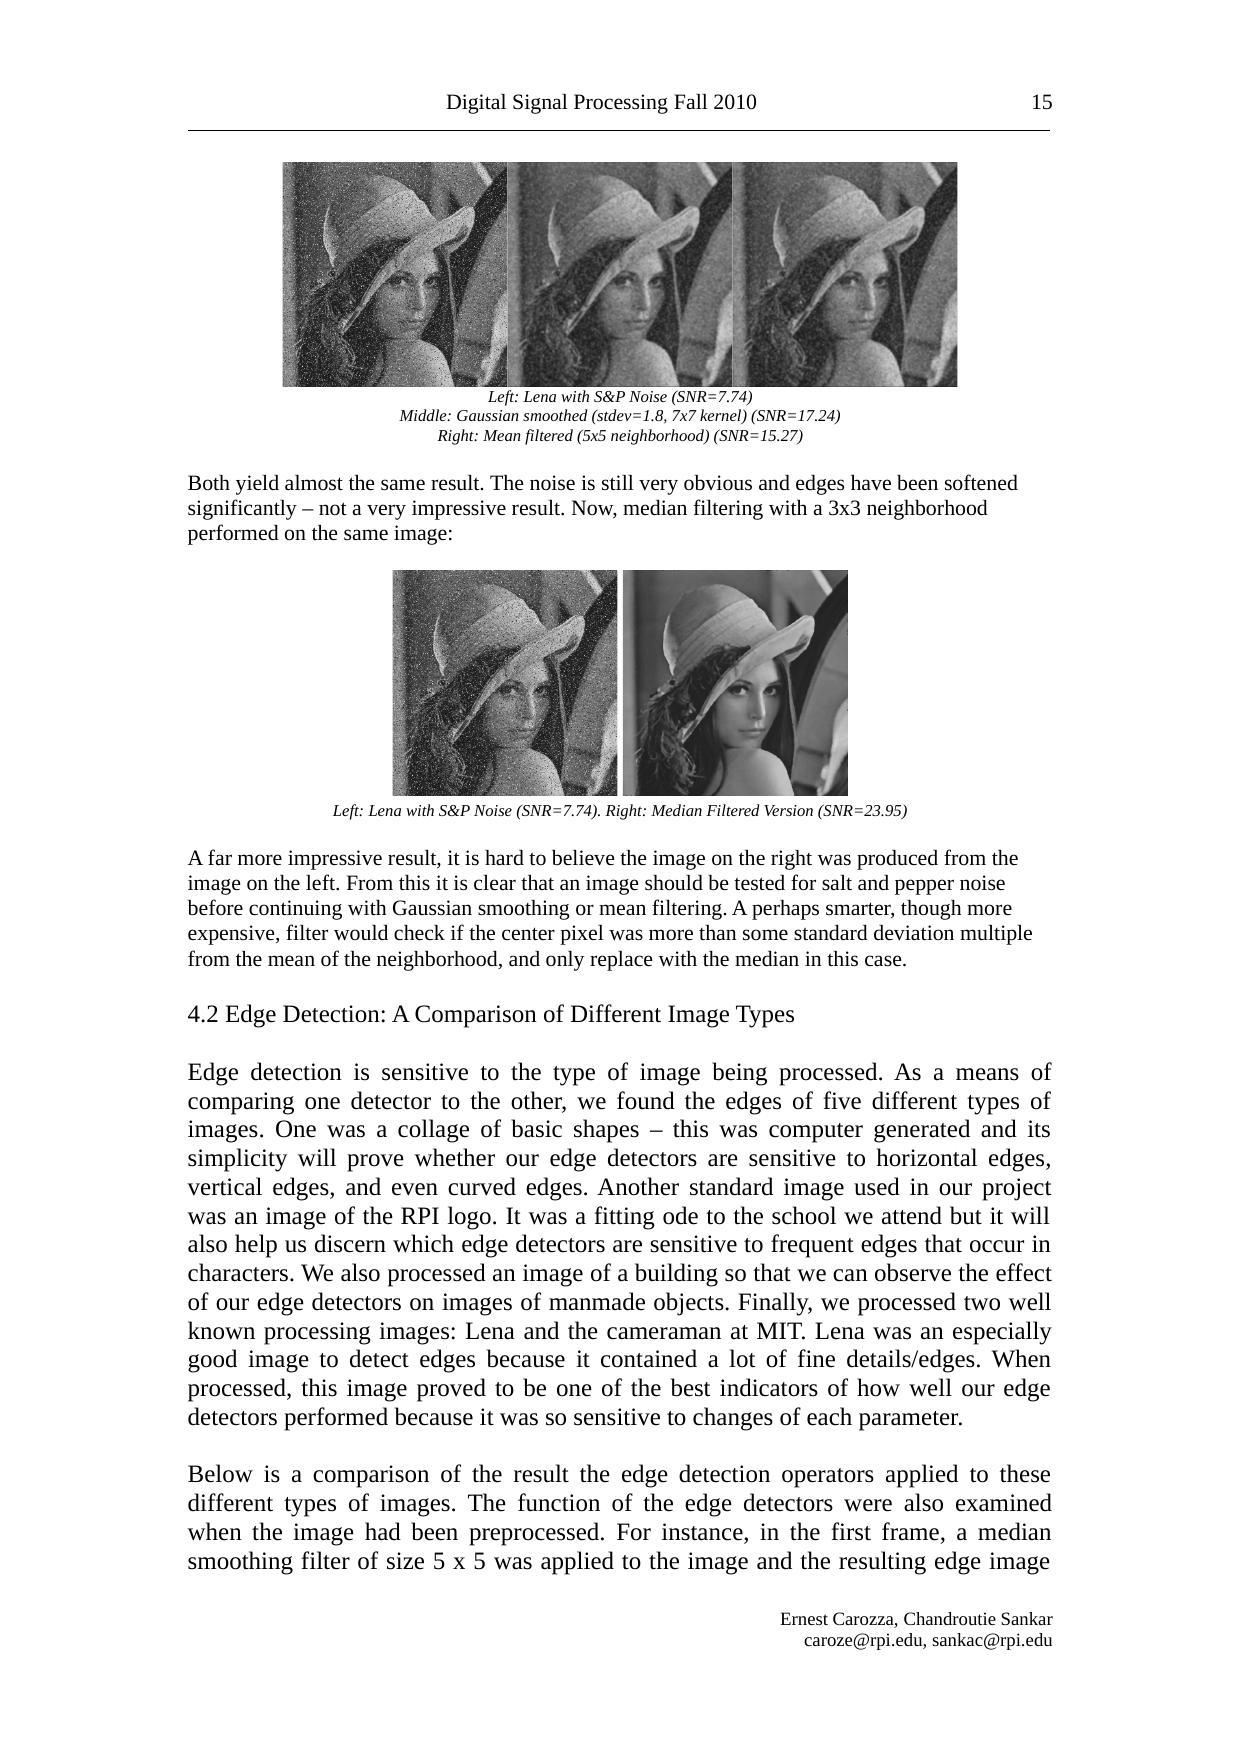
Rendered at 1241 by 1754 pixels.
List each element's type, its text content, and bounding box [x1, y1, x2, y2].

list Right: Mean filtered (5x5 neighborhood) (SNR=15.27) [187, 425, 1053, 444]
list 4.2 Edge Detection: A Comparison of Different Image Types [187, 999, 1053, 1028]
list Left: Lena with S&P Noise (SNR=7.74). Right: Median Filtered Version (SNR=23.95) [187, 800, 1053, 819]
picture [622, 570, 848, 796]
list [187, 1459, 1053, 1574]
list A far more impressive result, it is hard to believe the image on the right was produced from the image on the left. From this it is clear that an image should be tested for salt and pepper noise before continuing with Gaussian smoothing or mean filtering. A perhaps smarter, though more expensive, filter would check if the center pixel was more than some standard deviation multiple from the mean of the neighborhood, and only replace with the median in this case. [187, 845, 1053, 971]
picture [392, 570, 618, 796]
list Edge detection is sensitive to the type of image being processed. As a means of comparing one detector to the other, we found the edges of five different types of images. One was a collage of basic shapes – this was computer generated and its simplicity will prove whether our edge detectors are sensitive to horizontal edges, vertical edges, and even curved edges. Another standard image used in our project was an image of the RPI logo. It was a fitting ode to the school we attend but it will also help us discern which edge detectors are sensitive to frequent edges that occur in characters. We also processed an image of a building so that we can observe the effect of our edge detectors on images of manmade objects. Finally, we processed two well known processing images: Lena and the cameraman at MIT. Lena was an especially good image to detect edges because it contained a lot of fine details/edges. When processed, this image proved to be one of the best indicators of how well our edge detectors performed because it was so sensitive to changes of each parameter. [187, 1057, 1053, 1431]
list Both yield almost the same result. The noise is still very obvious and edges have been softened significantly – not a very impressive result. Now, median filtering with a 3x3 neighborhood performed on the same image: [187, 470, 1053, 545]
list Left: Lena with S&P Noise (SNR=7.74) [187, 387, 1053, 406]
picture [282, 162, 958, 387]
list Middle: Gaussian smoothed (stdev=1.8, 7x7 kernel) (SNR=17.24) [187, 406, 1053, 425]
